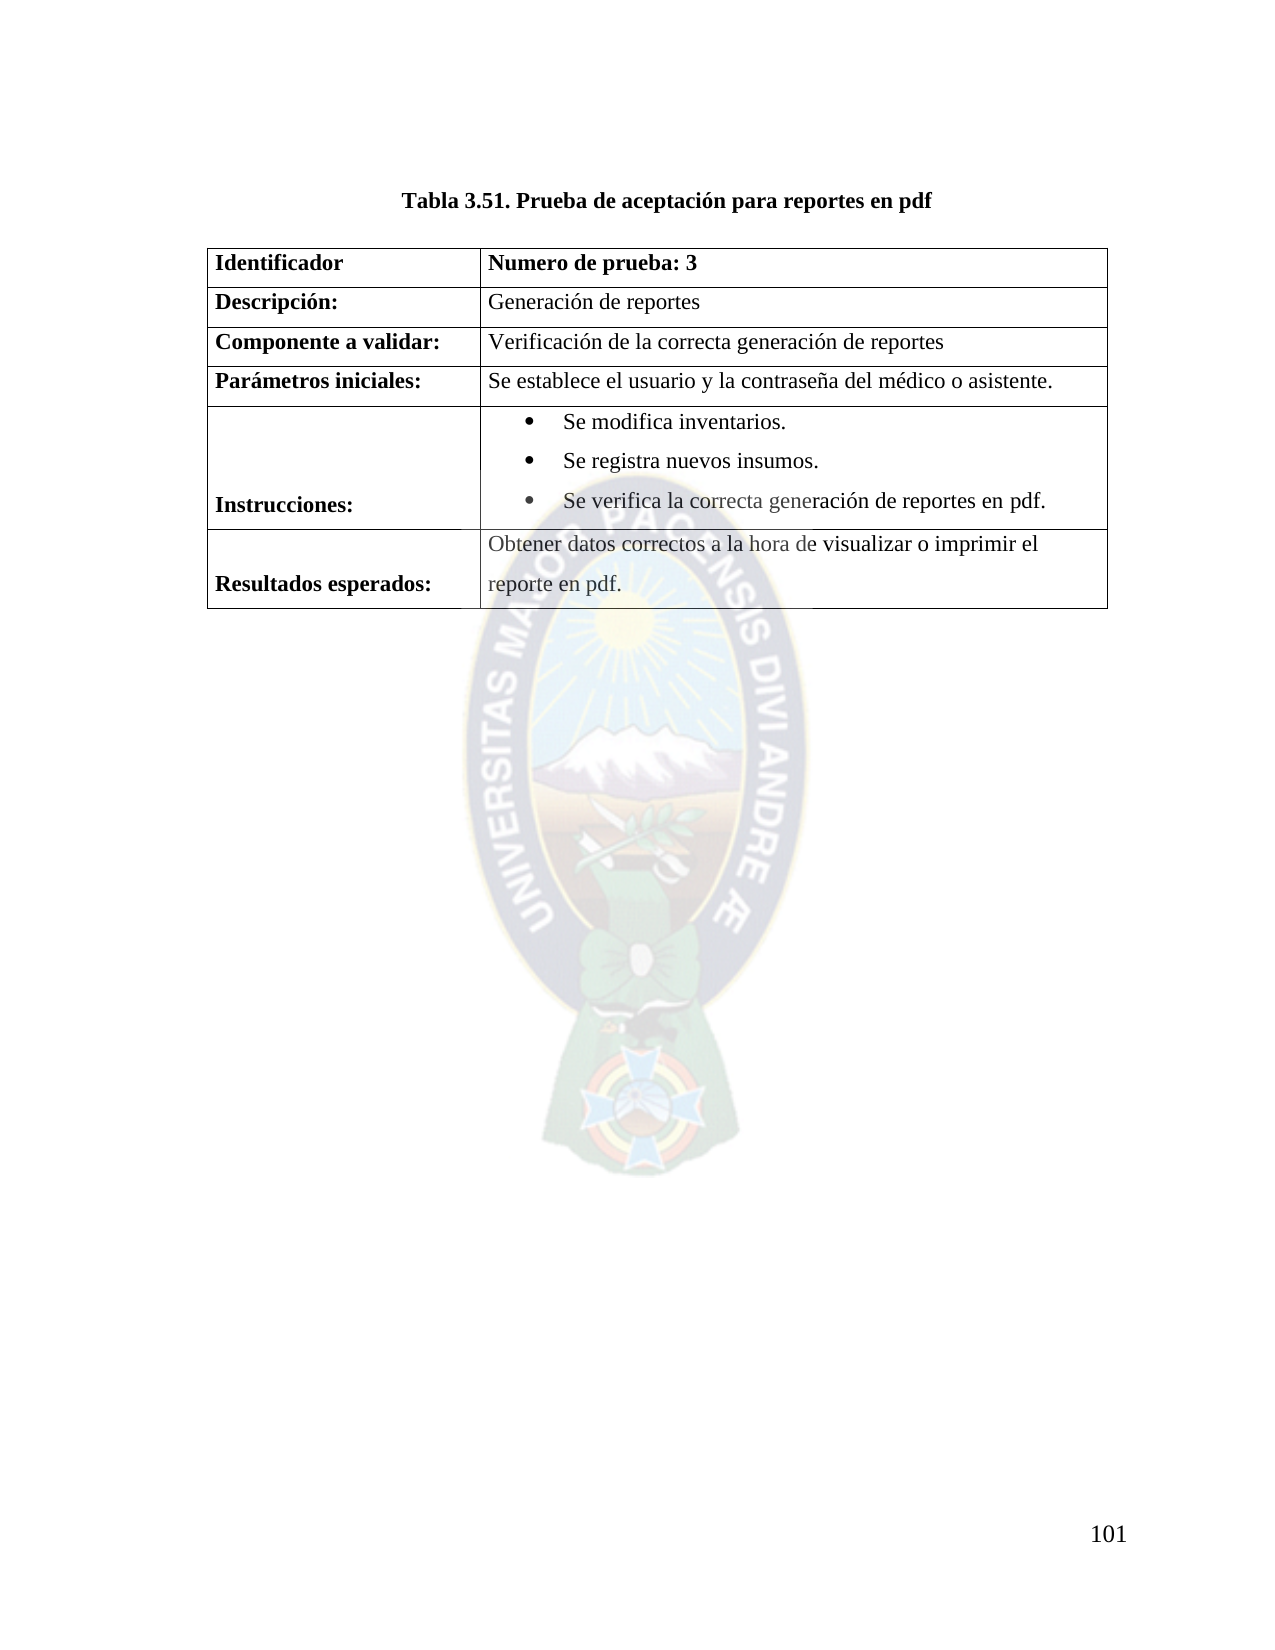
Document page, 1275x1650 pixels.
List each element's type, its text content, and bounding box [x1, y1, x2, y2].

table_cell Se modifica inventarios. Se registra nuevos insumos. Se verifica la correcta generación de reportes en pdf. [481, 407, 1107, 529]
table_cell Descripción: [208, 288, 480, 327]
table_cell Verificación de la correcta generación de reportes [481, 328, 1107, 366]
table_cell Resultados esperados: [208, 530, 461, 608]
table_cell Generación de reportes [481, 288, 1107, 327]
text Tabla 3.51. Prueba de aceptación para reportes en pdf [295, 187, 1039, 214]
table_cell Parámetros iniciales: [208, 367, 480, 406]
table_cell Se establece el usuario y la contraseña del médico o asistente. [481, 367, 1107, 406]
table_header Identificador [208, 249, 480, 287]
picture [461, 470, 813, 1178]
table_cell Instrucciones: [208, 407, 480, 529]
table_header Numero de prueba: 3 [481, 249, 1107, 287]
table_cell Obtener datos correctos a la hora de visualizar o imprimir el reporte en pdf. [813, 530, 1107, 608]
table_cell Componente a validar: [208, 328, 480, 366]
